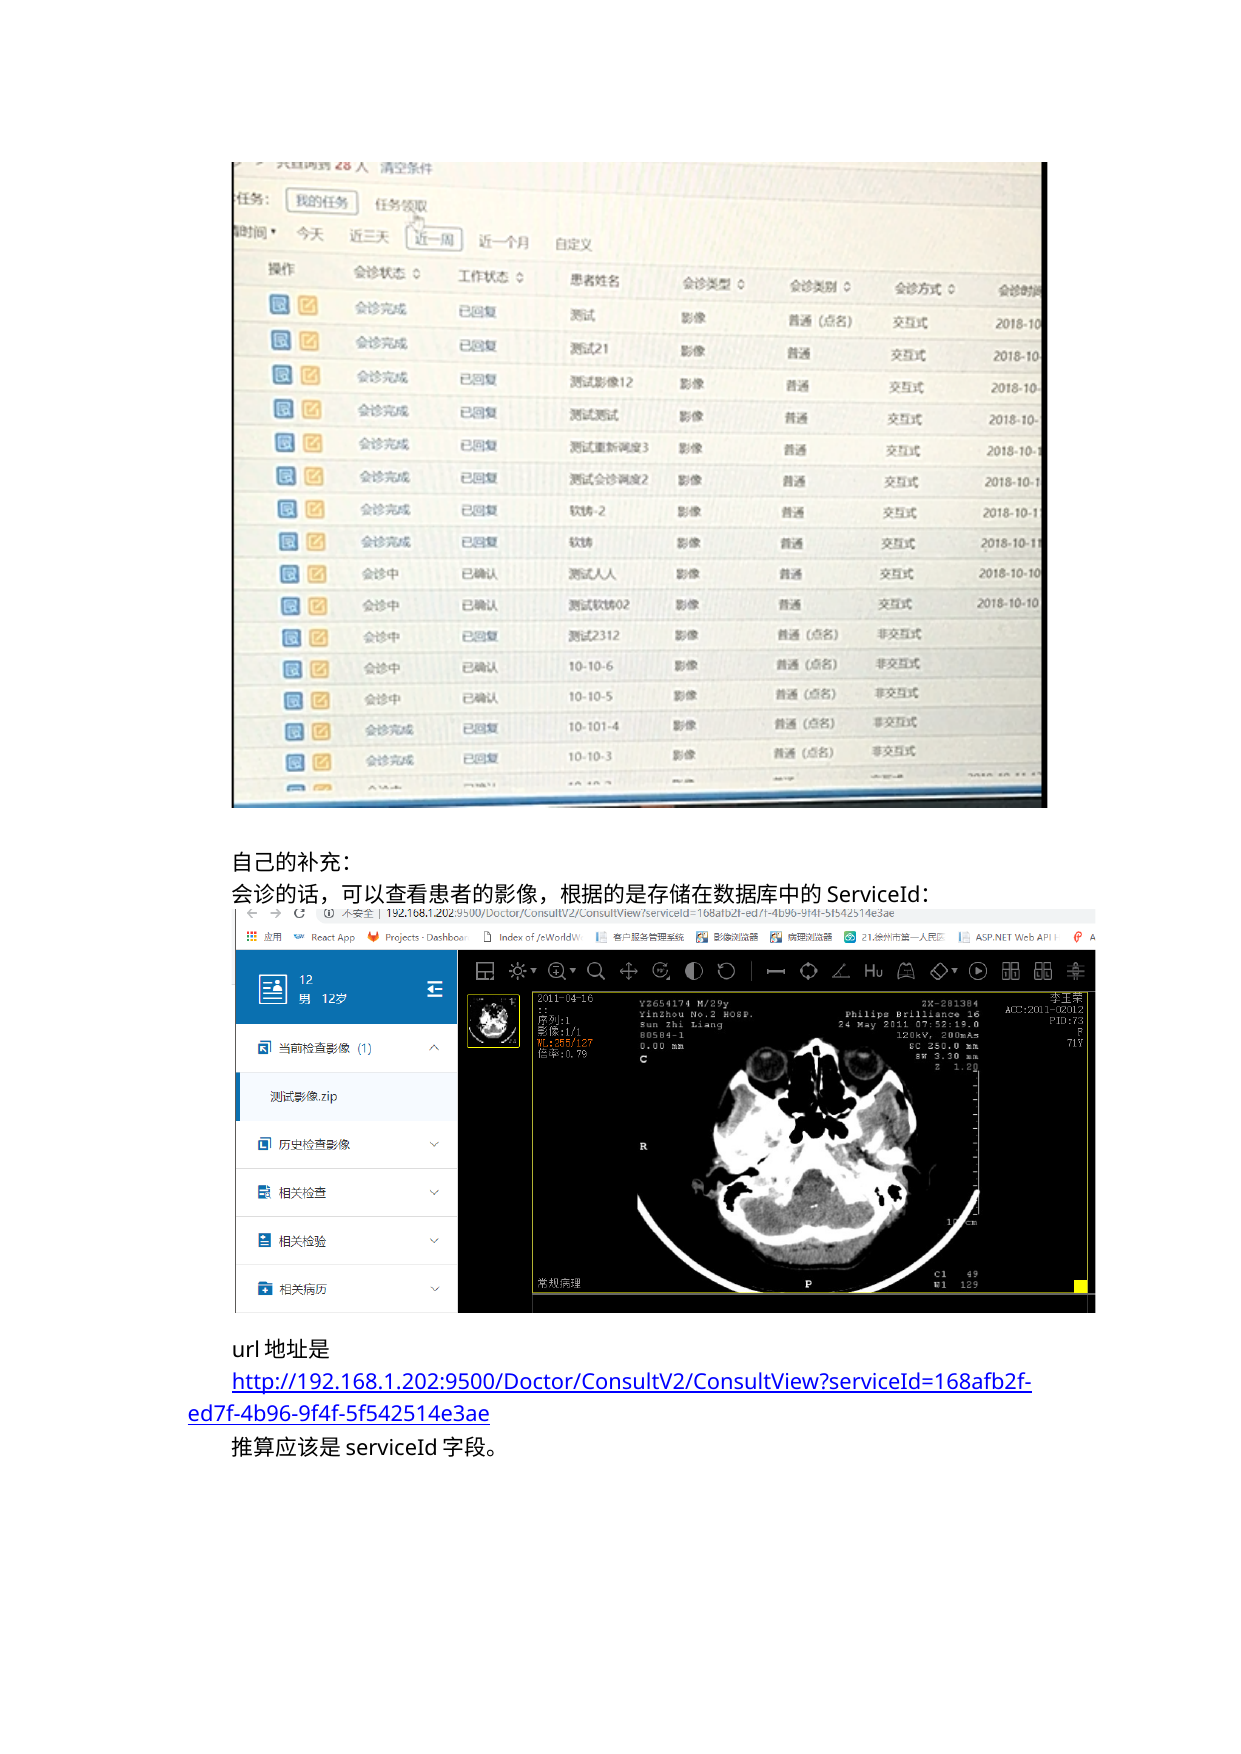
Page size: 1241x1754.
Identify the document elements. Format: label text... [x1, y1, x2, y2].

text url地址是 [187, 1332, 1053, 1364]
picture [231, 162, 1048, 808]
picture [231, 909, 1096, 1313]
text 推算应该是serviceId字段。 [187, 1429, 1053, 1462]
text 自己的补充： [187, 844, 1053, 877]
text 会诊的话，可以查看患者的影像，根据的是存储在数据库中的ServiceId： [187, 877, 1053, 909]
text http://192.168.1.202:9500/Doctor/ConsultV2/ConsultView?serviceId=168afb2f-ed7f-4b96-9f4f-5f542514e3ae [187, 1364, 1053, 1429]
